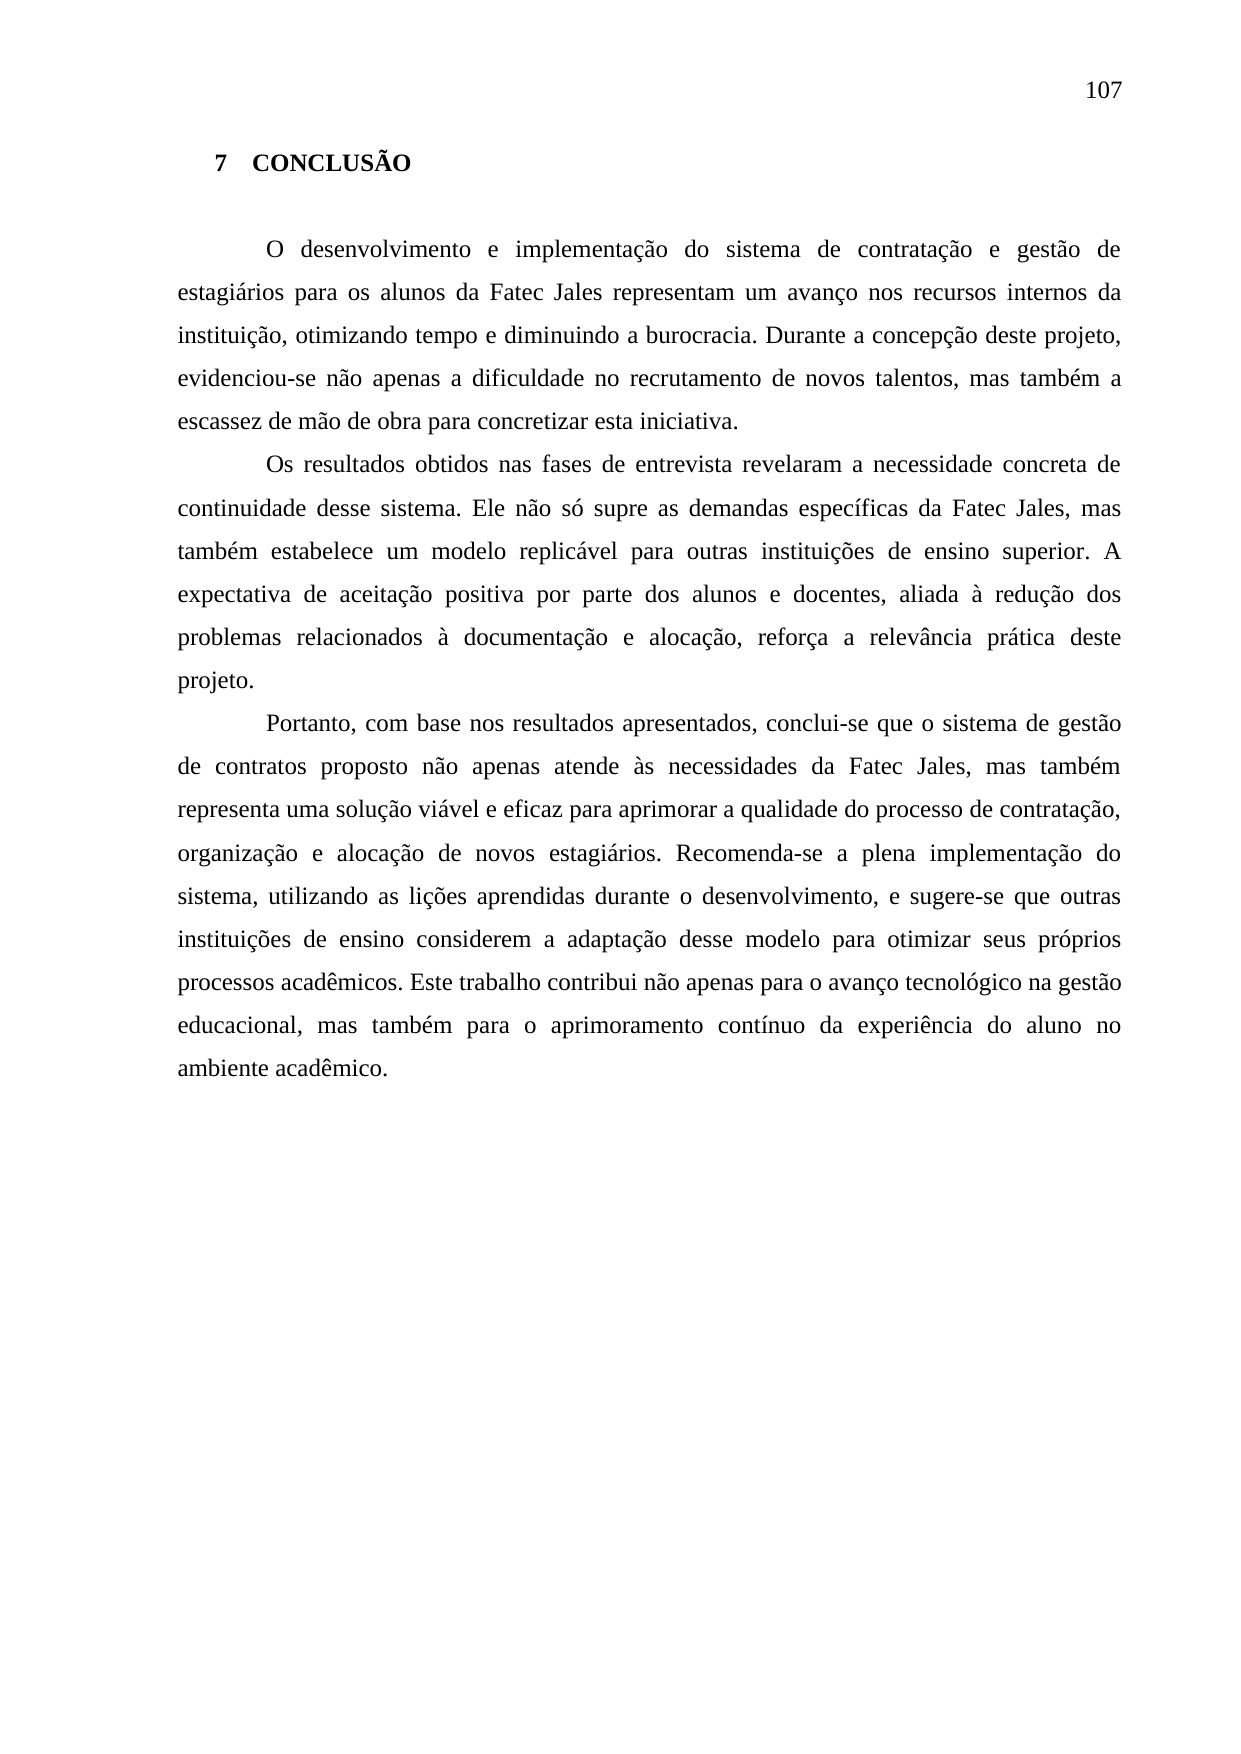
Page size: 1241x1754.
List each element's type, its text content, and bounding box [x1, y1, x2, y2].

text Os resultados obtidos nas fases de entrevista revelaram a necessidade concreta de continuidade desse sistema. Ele não só supre as demandas específicas da Fatec Jales, mas também estabelece um modelo replicável para outras instituições de ensino superior. A expectativa de aceitação positiva por parte dos alunos e docentes, aliada à redução dos problemas relacionados à documentação e alocação, reforça a relevância prática deste projeto. [177, 449, 1122, 694]
text O desenvolvimento e implementação do sistema de contratação e gestão de estagiários para os alunos da Fatec Jales representam um avanço nos recursos internos da instituição, otimizando tempo e diminuindo a burocracia. Durante a concepção deste projeto, evidenciou-se não apenas a dificuldade no recrutamento de novos talentos, mas também a escassez de mão de obra para concretizar esta iniciativa. [177, 234, 1122, 435]
text Portanto, com base nos resultados apresentados, conclui-se que o sistema de gestão de contratos proposto não apenas atende às necessidades da Fatec Jales, mas também representa uma solução viável e eficaz para aprimorar a qualidade do processo de contratação, organização e alocação de novos estagiários. Recomenda-se a plena implementação do sistema, utilizando as lições aprendidas durante o desenvolvimento, e sugere-se que outras instituições de ensino considerem a adaptação desse modelo para otimizar seus próprios processos acadêmicos. Este trabalho contribui não apenas para o avanço tecnológico na gestão educacional, mas também para o aprimoramento contínuo da experiência do aluno no ambiente acadêmico. [177, 708, 1122, 1082]
subtitle CONCLUSÃO [214, 148, 1122, 176]
